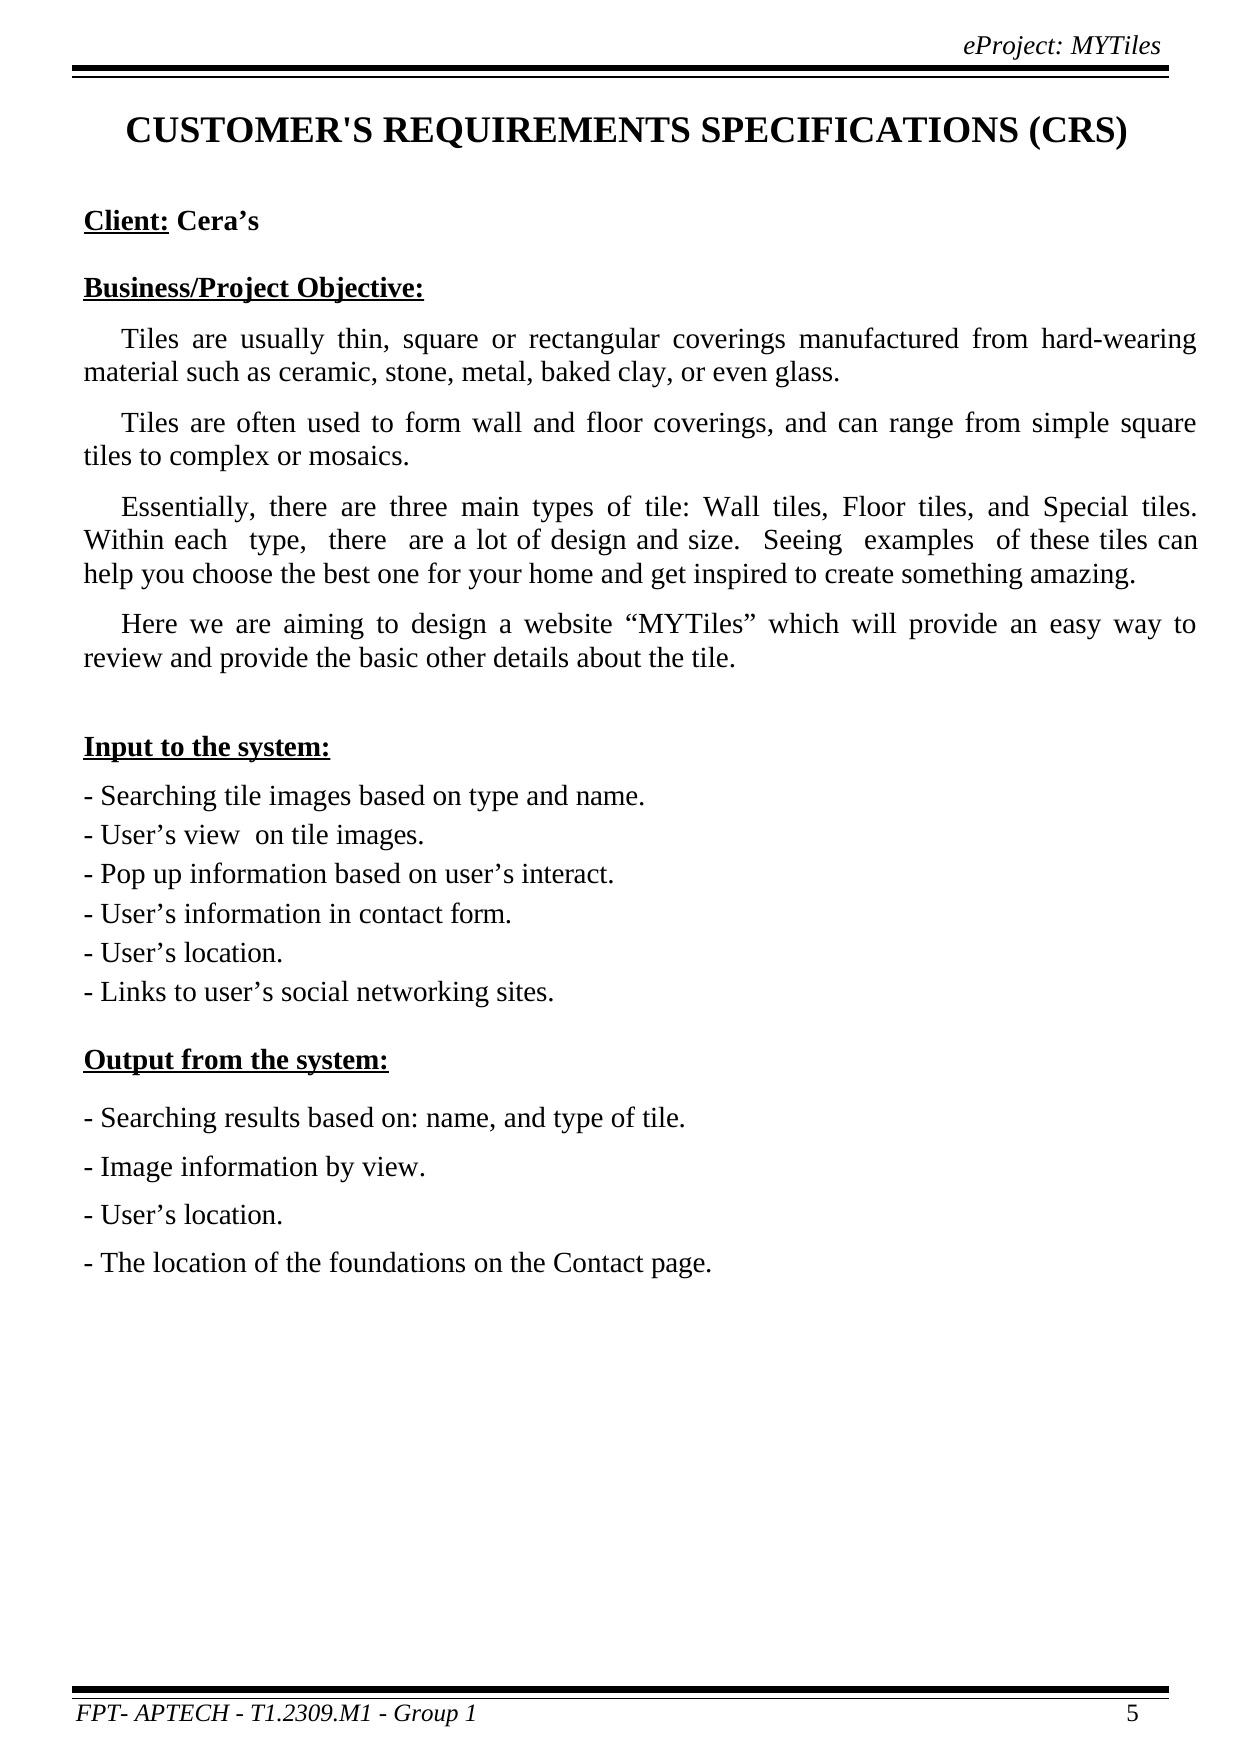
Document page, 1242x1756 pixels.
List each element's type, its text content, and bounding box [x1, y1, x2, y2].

list Searching tile images based on type and name. [83, 778, 1214, 812]
list User’s information in contact form. [83, 896, 1214, 929]
subtitle CUSTOMER'S REQUIREMENTS SPECIFICATIONS (CRS) [125, 107, 1214, 150]
list User’s location. [83, 935, 1214, 968]
text Tiles are often used to form wall and floor coverings, and can range from simple square tiles to complex or mosaics. [83, 405, 1198, 472]
subtitle Client: Cera’s [83, 203, 1214, 237]
text Essentially, there are three main types of tile: Wall tiles, Floor tiles, and Special tiles. Within each type, there are a lot of design and size. Seeing examples of these tiles can help you choose the best one for your home and get inspired to create something amazing. [83, 489, 1198, 589]
subtitle Business/Project Objective: [83, 270, 1214, 304]
list User’s view on tile images. [83, 817, 1214, 851]
list Links to user’s social networking sites. [83, 974, 1214, 1008]
text Tiles are usually thin, square or rectangular coverings manufactured from hard-wearing material such as ceramic, stone, metal, baked clay, or even glass. [83, 321, 1198, 388]
text Output from the system: [83, 1042, 1214, 1076]
list Image information by view. [83, 1149, 1214, 1182]
list User’s location. [83, 1197, 1214, 1231]
text Here we are aiming to design a website “MYTiles” which will provide an easy way to review and provide the basic other details about the tile. [83, 606, 1198, 673]
list The location of the foundations on the Contact page. [83, 1246, 1214, 1279]
text Input to the system: [83, 729, 1214, 762]
list Searching results based on: name, and type of tile. [83, 1100, 1214, 1134]
list Pop up information based on user’s interact. [83, 856, 1214, 890]
